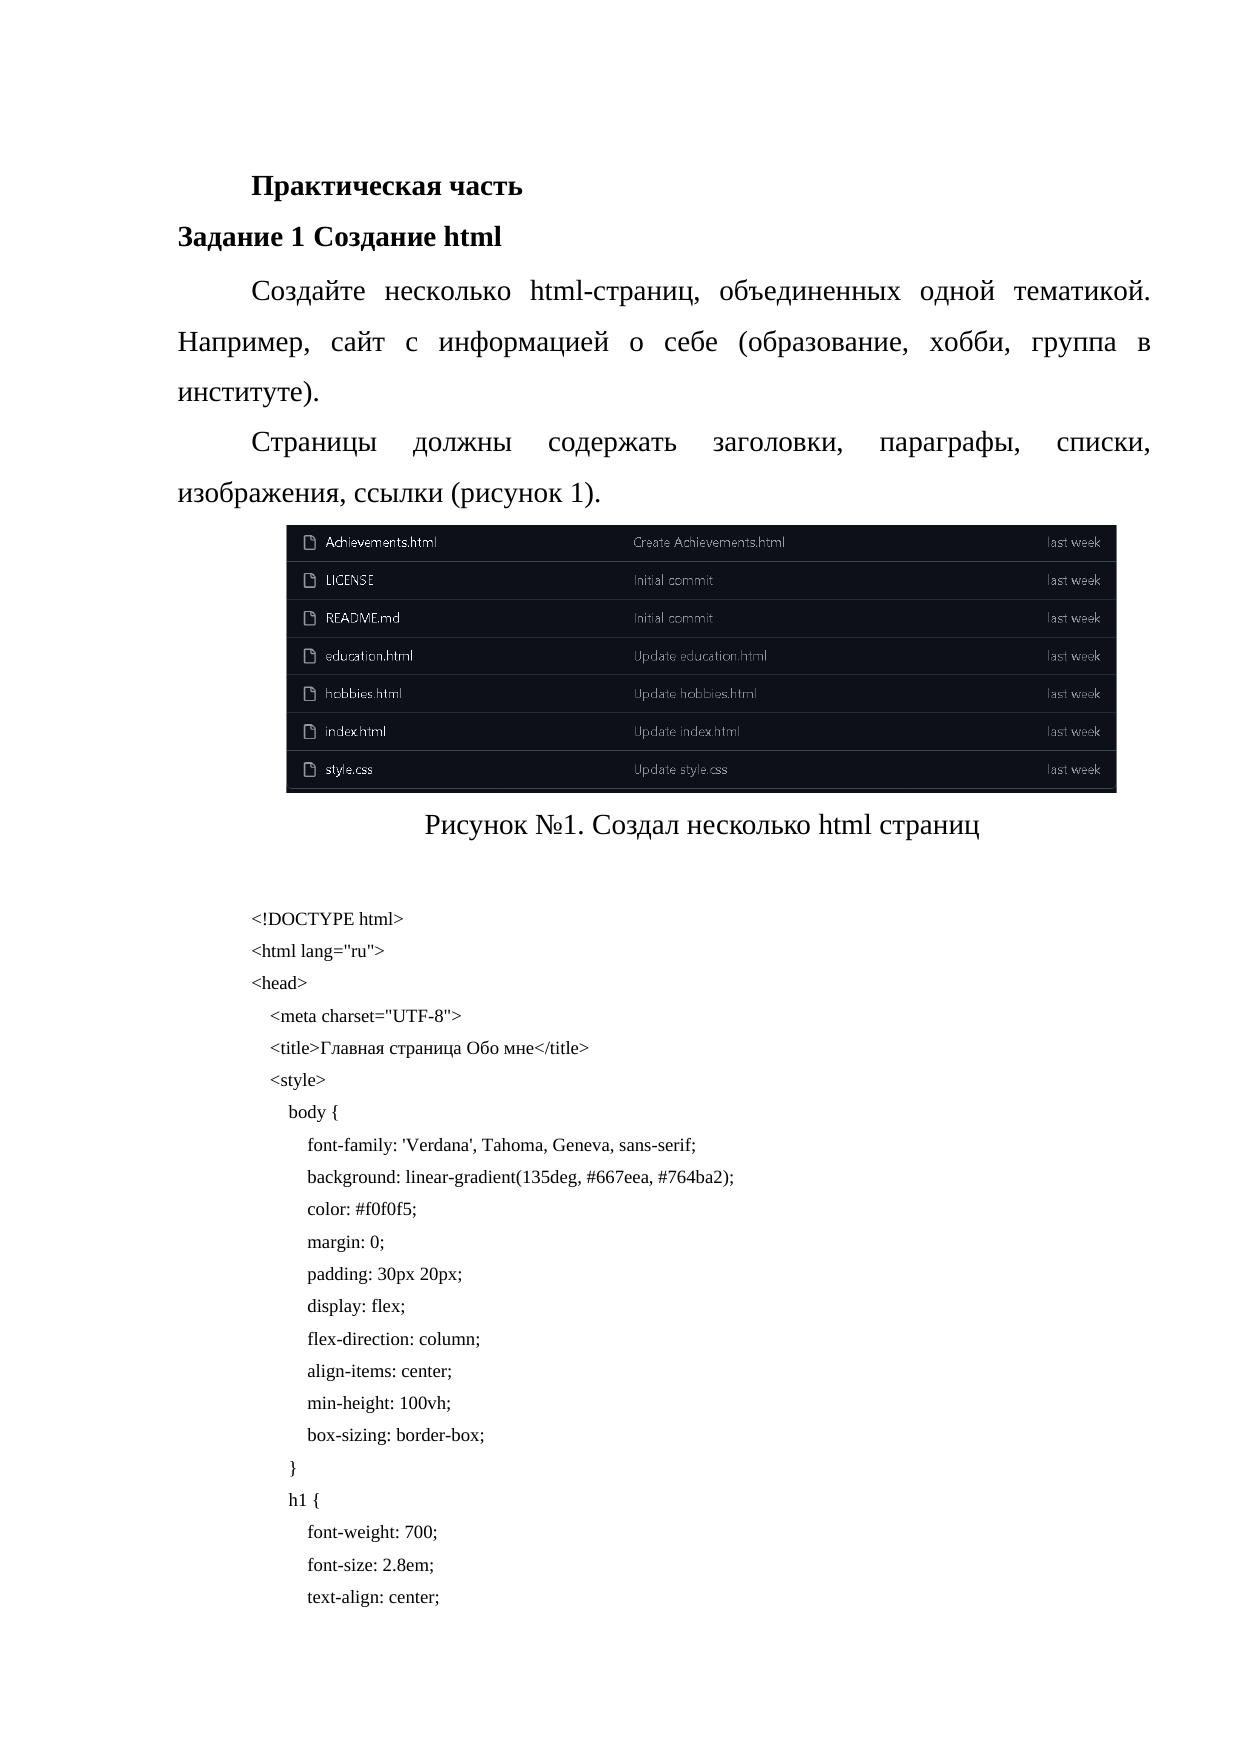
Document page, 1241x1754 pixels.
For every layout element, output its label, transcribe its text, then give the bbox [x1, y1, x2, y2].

text h1 { [177, 1489, 1152, 1510]
text font-size: 2.8em; [177, 1553, 1152, 1575]
text margin: 0; [177, 1231, 1152, 1252]
text min-height: 100vh; [177, 1392, 1152, 1413]
text Практическая часть [177, 168, 1152, 202]
text font-family: 'Verdana', Tahoma, Geneva, sans-serif; [177, 1134, 1152, 1155]
text <title>Главная страница Обо мне</title> [177, 1037, 1152, 1058]
text <html lang="ru"> [177, 940, 1152, 961]
text box-sizing: border-box; [177, 1424, 1152, 1446]
text background: linear-gradient(135deg, #667eea, #764ba2); [177, 1166, 1152, 1187]
text Задание 1 Создание html [177, 219, 1152, 252]
text <meta charset="UTF-8"> [177, 1004, 1152, 1026]
text color: #f0f0f5; [177, 1198, 1152, 1220]
text <!DOCTYPE html> [177, 908, 1152, 929]
text text-align: center; [177, 1586, 1152, 1607]
text Страницы должны содержать заголовки, параграфы, списки, изображения, ссылки (рисунок 1). [177, 424, 1152, 508]
text flex-direction: column; [177, 1327, 1152, 1349]
text Создайте несколько html-страниц, объединенных одной тематикой. Например, сайт с информацией о себе (образование, хобби, группа в институте). [177, 273, 1152, 408]
text align-items: center; [177, 1360, 1152, 1381]
text <style> [177, 1069, 1152, 1091]
picture [286, 525, 1117, 793]
text font-weight: 700; [177, 1521, 1152, 1543]
text padding: 30px 20px; [177, 1263, 1152, 1284]
text body { [177, 1101, 1152, 1123]
list Рисунок №1. Создал несколько html страниц [252, 807, 1152, 841]
text } [177, 1457, 1152, 1478]
text <head> [177, 972, 1152, 994]
text display: flex; [177, 1295, 1152, 1317]
